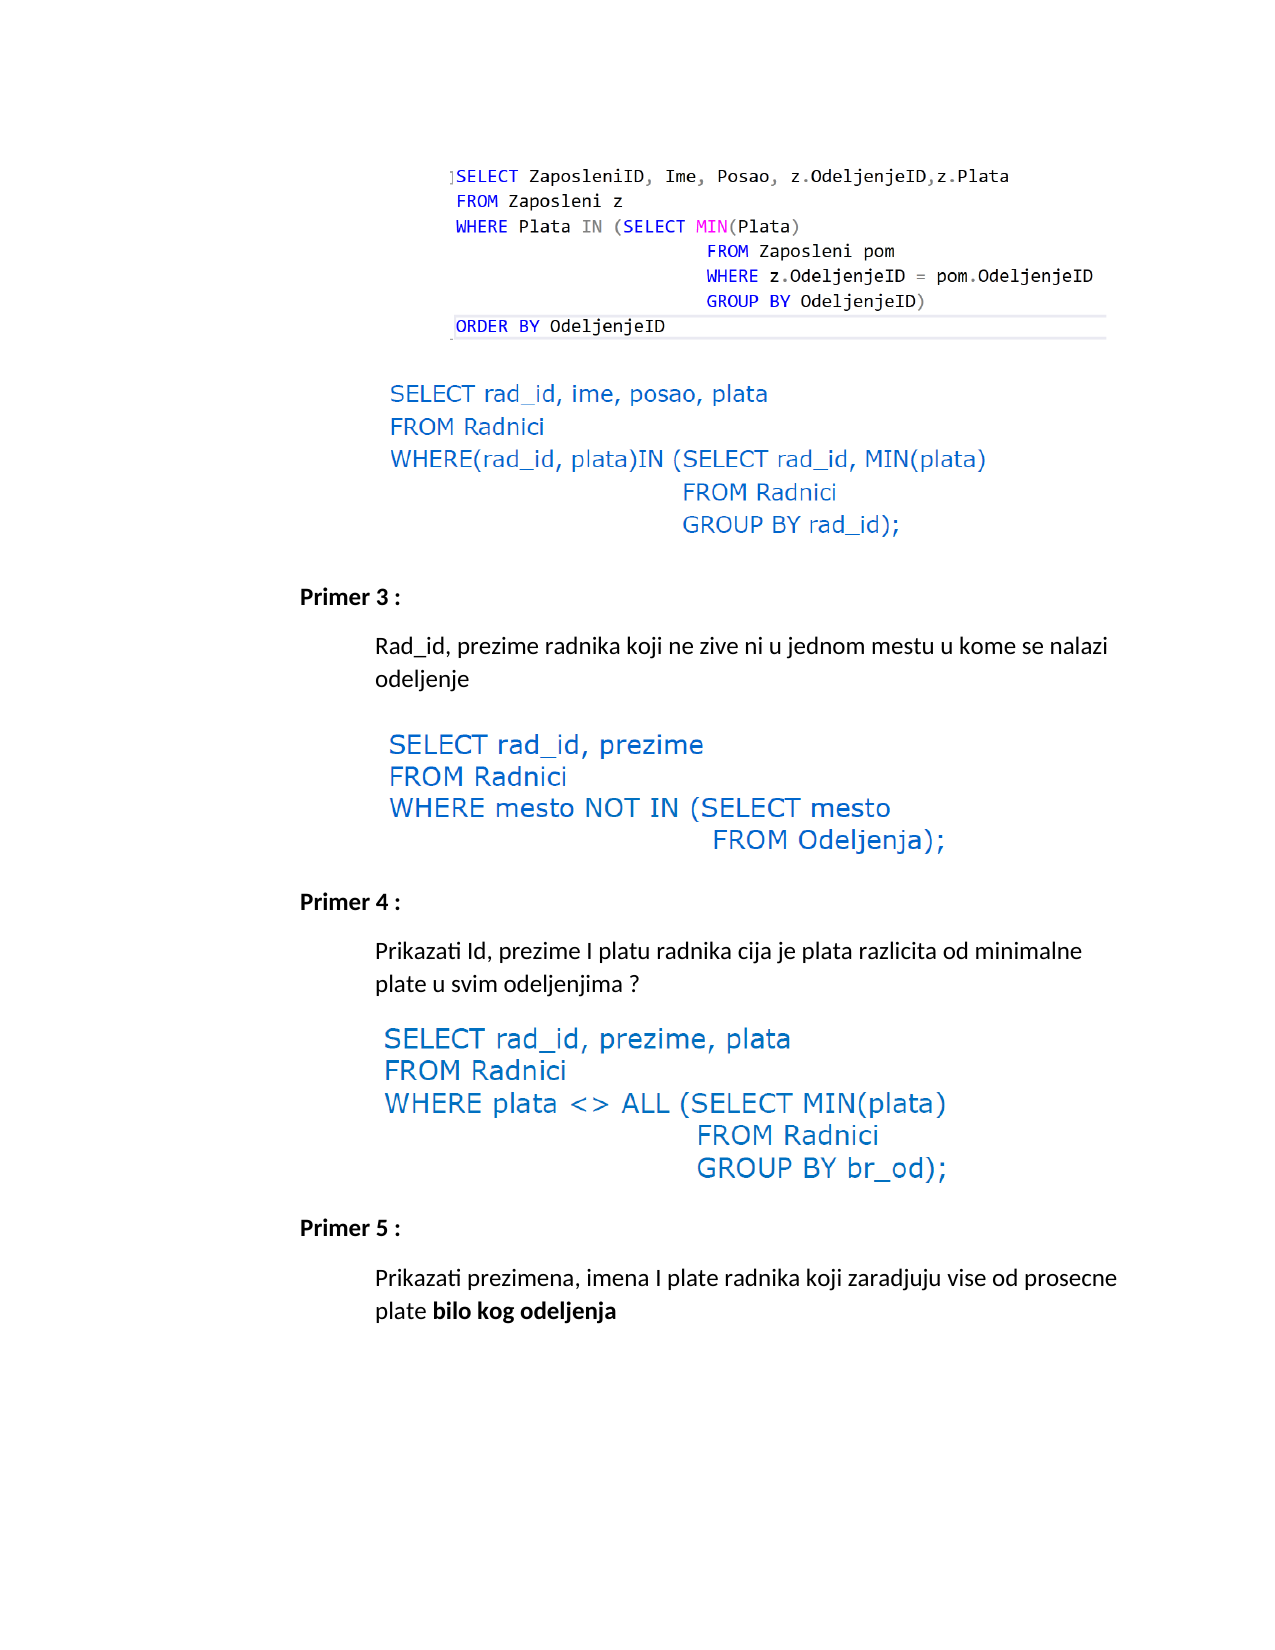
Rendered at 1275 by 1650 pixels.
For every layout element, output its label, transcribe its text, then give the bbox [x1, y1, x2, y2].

text Primer 4 : [150, 886, 1125, 916]
text Primer 3 : [150, 581, 1125, 611]
text Prikazati prezimena, imena I plate radnika koji zaradjuju vise od prosecne plate bilo kog odeljenja [375, 1262, 1125, 1326]
text Prikazati Id, prezime I platu radnika cija je plata razlicita od minimalne plate u svim odeljenjima ? [375, 935, 1125, 999]
picture [375, 712, 961, 867]
text Primer 5 : [150, 1213, 1125, 1243]
picture [375, 371, 1025, 562]
text Rad_id, prezime radnika koji ne zive ni u jednom mestu u kome se nalazi odeljenje [375, 630, 1125, 694]
picture [450, 150, 1107, 353]
picture [375, 1017, 959, 1194]
